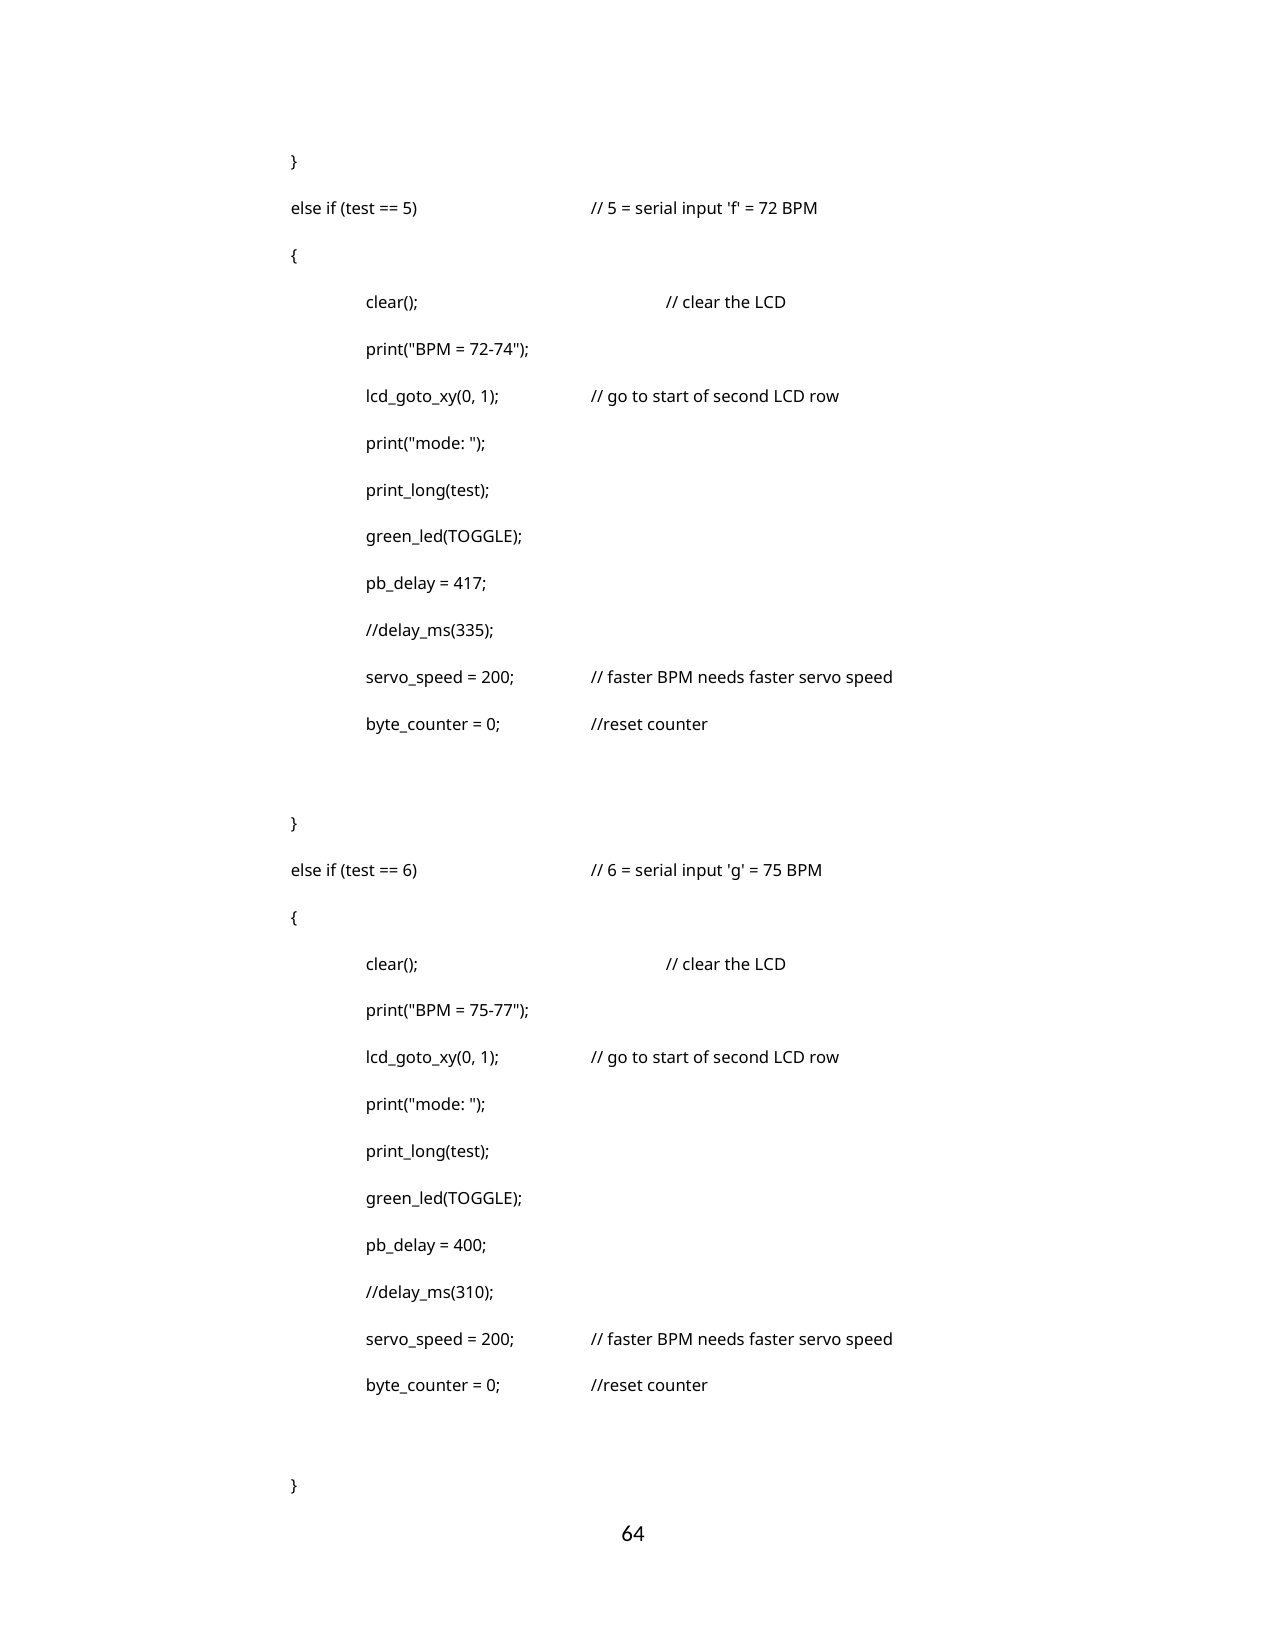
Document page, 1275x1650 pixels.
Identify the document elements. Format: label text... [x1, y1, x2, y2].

text print("mode: "); [141, 431, 1125, 454]
text print("BPM = 72-74"); [141, 337, 1125, 360]
text else if (test == 5) // 5 = serial input 'f' = 72 BPM [141, 197, 1125, 219]
text print_long(test); [141, 478, 1125, 501]
text } [141, 150, 1125, 173]
text lcd_goto_xy(0, 1); // go to start of second LCD row [141, 384, 1125, 407]
text servo_speed = 200; // faster BPM needs faster servo speed [141, 1327, 1125, 1350]
text byte_counter = 0; //reset counter [141, 1374, 1125, 1397]
text green_led(TOGGLE); [141, 525, 1125, 548]
text { [141, 905, 1125, 928]
text } [141, 1473, 1125, 1496]
text clear(); // clear the LCD [141, 952, 1125, 975]
text print("BPM = 75-77"); [141, 999, 1125, 1022]
text pb_delay = 400; [141, 1233, 1125, 1256]
text byte_counter = 0; //reset counter [141, 712, 1125, 735]
text //delay_ms(335); [141, 619, 1125, 641]
text clear(); // clear the LCD [141, 291, 1125, 313]
text servo_speed = 200; // faster BPM needs faster servo speed [141, 666, 1125, 688]
text pb_delay = 417; [141, 572, 1125, 594]
text green_led(TOGGLE); [141, 1187, 1125, 1209]
text lcd_goto_xy(0, 1); // go to start of second LCD row [141, 1046, 1125, 1069]
text } [141, 812, 1125, 834]
text //delay_ms(310); [141, 1280, 1125, 1303]
text print("mode: "); [141, 1093, 1125, 1116]
text { [141, 244, 1125, 266]
text else if (test == 6) // 6 = serial input 'g' = 75 BPM [141, 858, 1125, 881]
text print_long(test); [141, 1140, 1125, 1162]
